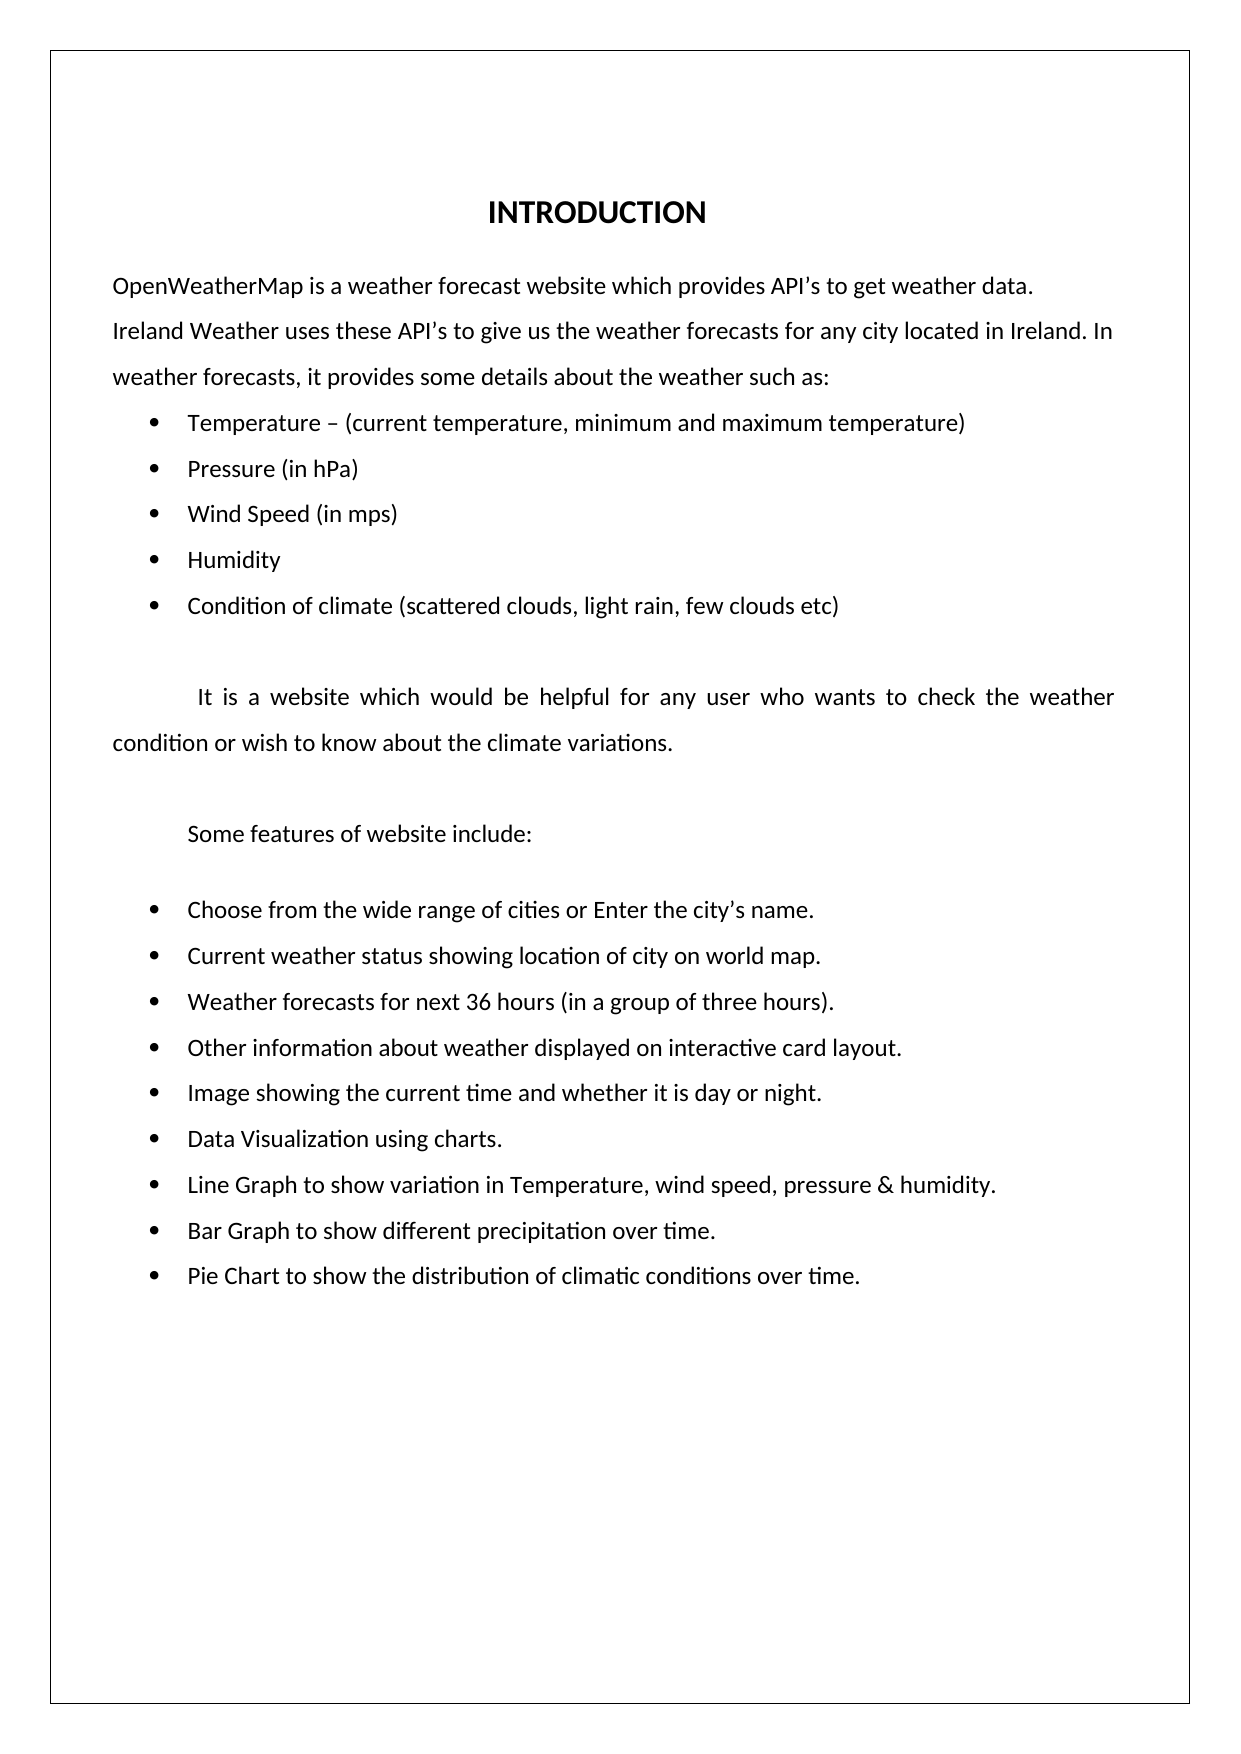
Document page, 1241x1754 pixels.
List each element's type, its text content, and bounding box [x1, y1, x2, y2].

list Data Visualization using charts. [150, 1123, 1116, 1154]
text Ireland Weather uses these API’s to give us the weather forecasts for any city located in Ireland. In weather forecasts, it provides some details about the weather such as: [112, 316, 1116, 392]
list Pie Chart to show the distribution of climatic conditions over time. [150, 1261, 1116, 1291]
text It is a website which would be helpful for any user who wants to check the weather condition or wish to know about the climate variations. [112, 681, 1116, 758]
list Temperature – (current temperature, minimum and maximum temperature) [150, 407, 1116, 437]
list Weather forecasts for next 36 hours (in a group of three hours). [150, 986, 1116, 1017]
list Pressure (in hPa) [150, 453, 1116, 483]
list Humidity [150, 544, 1116, 575]
list Line Graph to show variation in Temperature, wind speed, pressure & humidity. [150, 1169, 1116, 1199]
list Bar Graph to show different precipitation over time. [150, 1215, 1116, 1245]
text Some features of website include: [112, 818, 1116, 849]
list Choose from the wide range of cities or Enter the city’s name. [150, 895, 1116, 925]
list Image showing the current time and whether it is day or night. [150, 1078, 1116, 1108]
list Current weather status showing location of city on world map. [150, 940, 1116, 971]
text OpenWeatherMap is a weather forecast website which provides API’s to get weather data. [112, 270, 1116, 300]
list Wind Speed (in mps) [150, 498, 1116, 529]
text INTRODUCTION [112, 191, 1116, 231]
list Other information about weather displayed on interactive card layout. [150, 1032, 1116, 1062]
list Condition of climate (scattered clouds, light rain, few clouds etc) [150, 590, 1116, 620]
